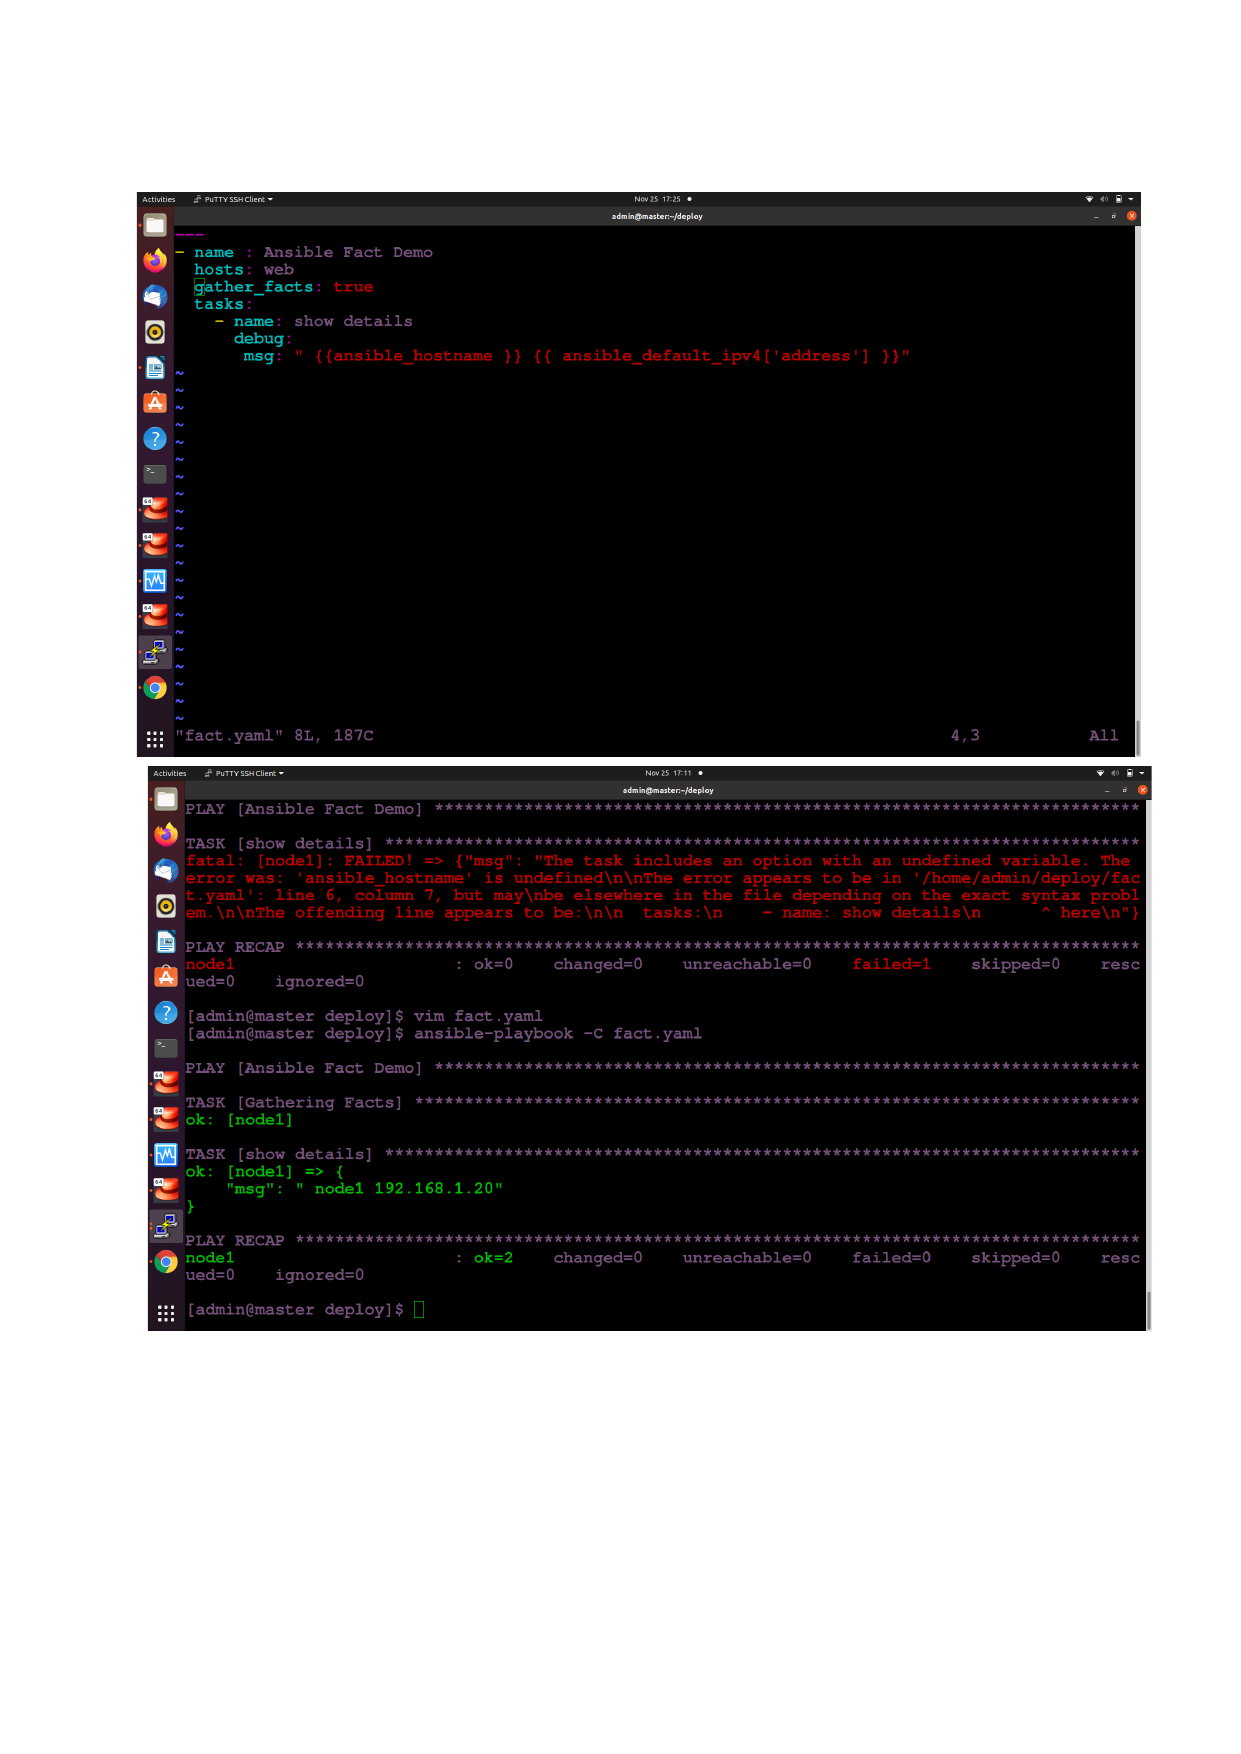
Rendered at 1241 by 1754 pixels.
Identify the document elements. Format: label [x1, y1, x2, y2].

picture [147, 766, 1152, 1331]
picture [136, 192, 1141, 757]
